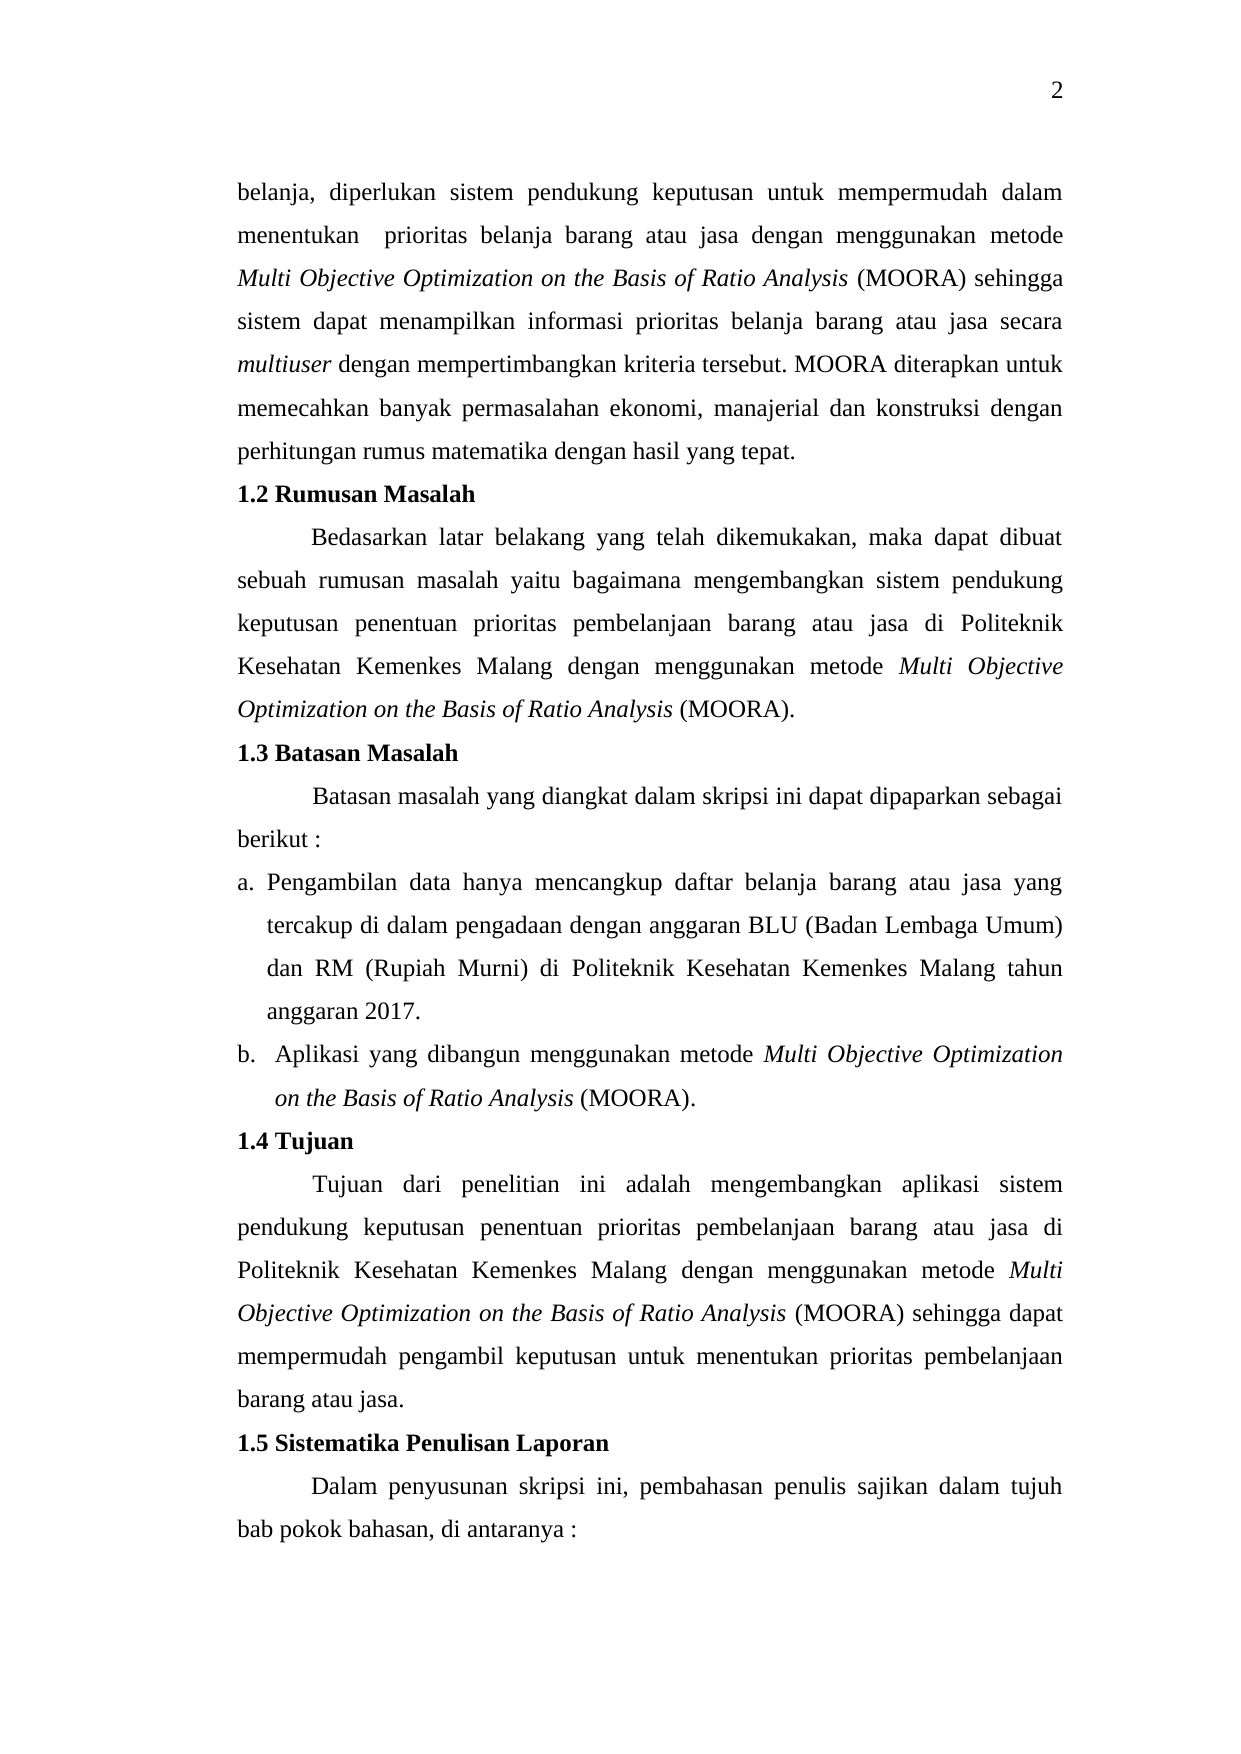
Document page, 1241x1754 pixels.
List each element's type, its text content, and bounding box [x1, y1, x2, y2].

subtitle Sistematika Penulisan Laporan [237, 1428, 1063, 1456]
text Batasan masalah yang diangkat dalam skripsi ini dapat dipaparkan sebagai berikut : [237, 781, 1063, 853]
list Aplikasi yang dibangun menggunakan metode Multi Objective Optimization on the Basis of Ratio Analysis (MOORA). [237, 1039, 1063, 1111]
text Dalam penyusunan skripsi ini, pembahasan penulis sajikan dalam tujuh bab pokok bahasan, di antaranya : [237, 1471, 1063, 1543]
list Pengambilan data hanya mencangkup daftar belanja barang atau jasa yang tercakup di dalam pengadaan dengan anggaran BLU (Badan Lembaga Umum) dan RM (Rupiah Murni) di Politeknik Kesehatan Kemenkes Malang tahun anggaran 2017. [237, 867, 1063, 1025]
subtitle Rumusan Masalah [237, 479, 1063, 508]
subtitle Tujuan [237, 1126, 1063, 1154]
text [237, 177, 1063, 464]
text Bedasarkan latar belakang yang telah dikemukakan, maka dapat dibuat sebuah rumusan masalah yaitu bagaimana mengembangkan sistem pendukung keputusan penentuan prioritas pembelanjaan barang atau jasa di Politeknik Kesehatan Kemenkes Malang dengan menggunakan metode Multi Objective Optimization on the Basis of Ratio Analysis (MOORA). [237, 522, 1063, 723]
text Tujuan dari penelitian ini adalah mengembangkan aplikasi sistem pendukung keputusan penentuan prioritas pembelanjaan barang atau jasa di Politeknik Kesehatan Kemenkes Malang dengan menggunakan metode Multi Objective Optimization on the Basis of Ratio Analysis (MOORA) sehingga dapat mempermudah pengambil keputusan untuk menentukan prioritas pembelanjaan barang atau jasa. [237, 1169, 1063, 1413]
subtitle Batasan Masalah [237, 738, 1063, 766]
